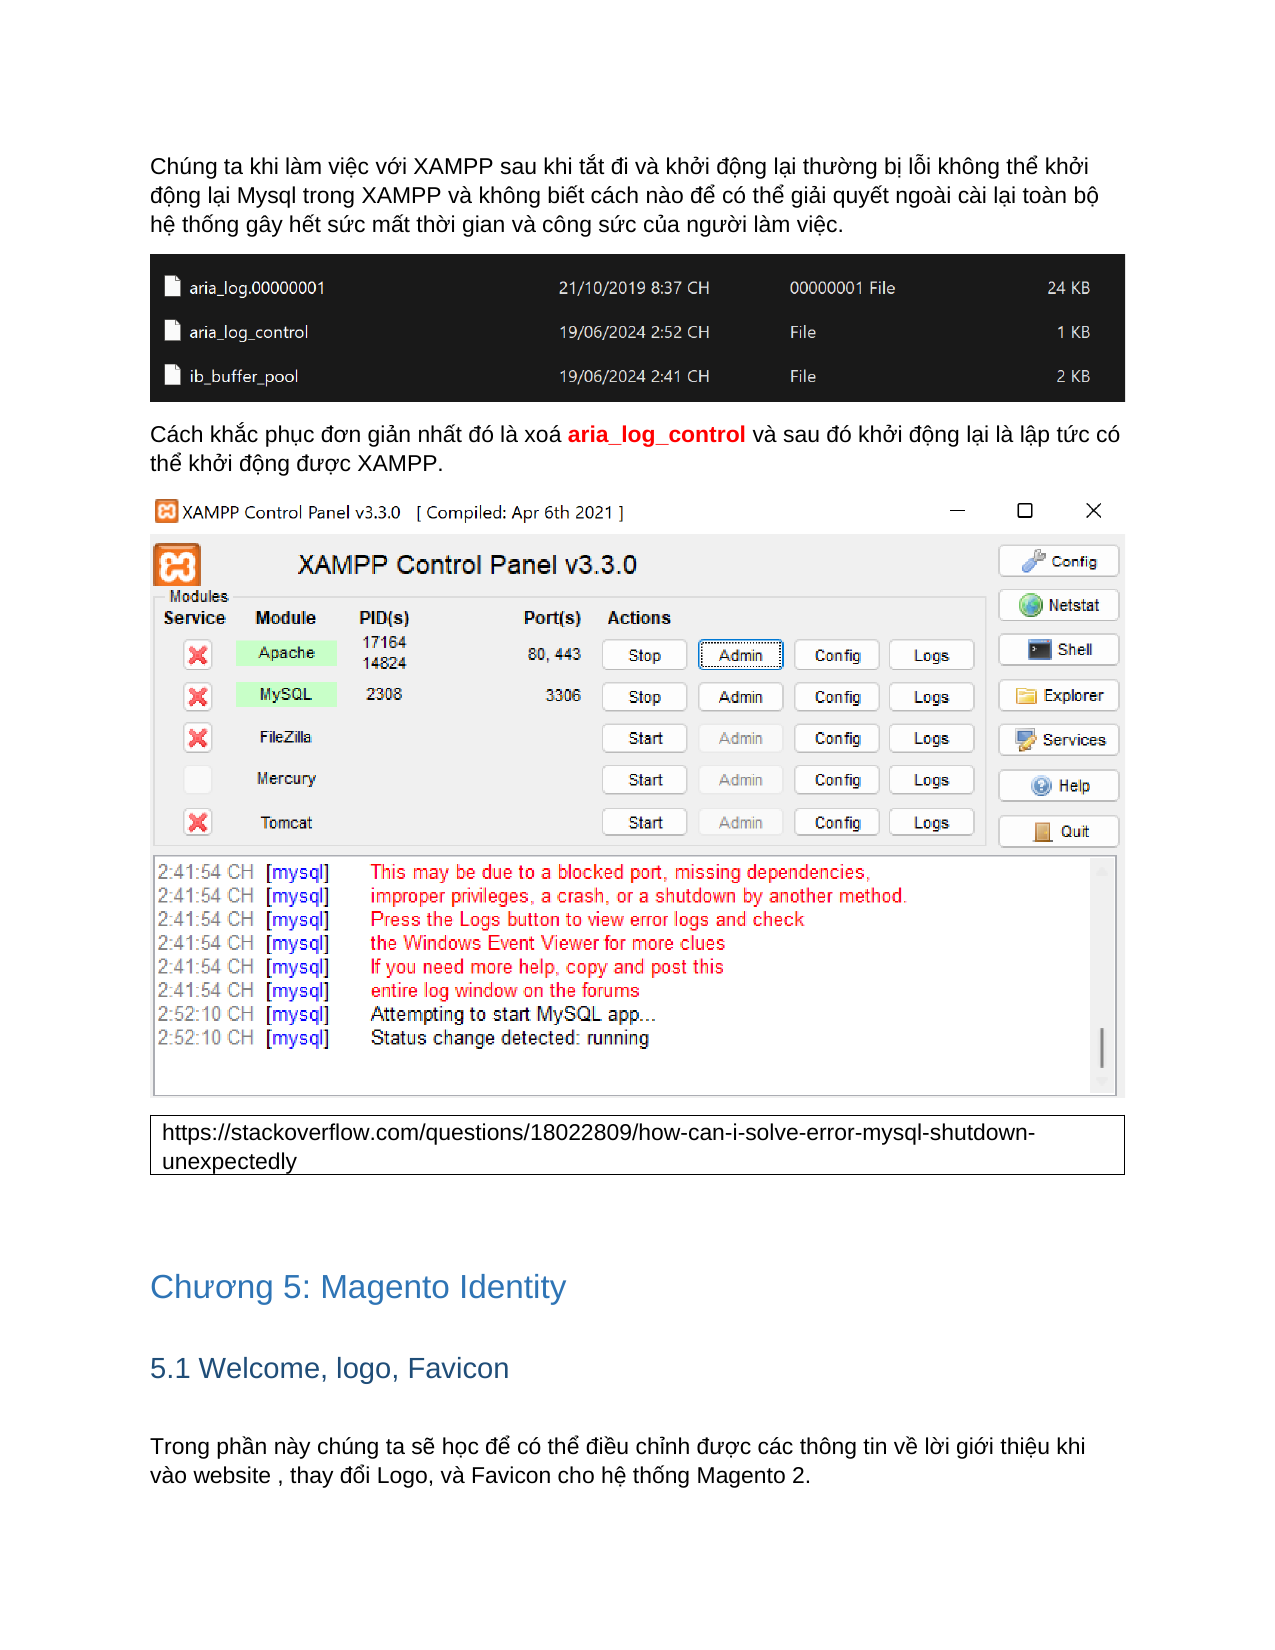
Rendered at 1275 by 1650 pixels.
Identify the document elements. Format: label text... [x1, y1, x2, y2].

text Cách khắc phục đơn giản nhất đó là xoá aria_log_control và sau đó khởi động lại là lập tức có thể khởi động được XAMPP. [150, 418, 1125, 477]
picture [150, 493, 1125, 1098]
picture [150, 254, 1125, 402]
text Trong phần này chúng ta sẽ học để có thể điều chỉnh được các thông tin về lời giới thiệu khi vào website , thay đổi Logo, và Favicon cho hệ thống Magento 2. [150, 1430, 1125, 1489]
text Chúng ta khi làm việc với XAMPP sau khi tắt đi và khởi động lại thường bị lỗi không thể khởi động lại Mysql trong XAMPP và không biết cách nào để có thể giải quyết ngoài cài lại toàn bộ hệ thống gây hết sức mất thời gian và công sức của người làm việc. [150, 150, 1125, 237]
table_header https://stackoverflow.com/questions/18022809/how-can-i-solve-error-mysql-shutdown-unexpectedly [151, 1116, 1124, 1174]
subtitle Chương 5: Magento Identity [150, 1267, 1125, 1305]
subtitle 5.1 Welcome, logo, Favicon [150, 1351, 1125, 1384]
